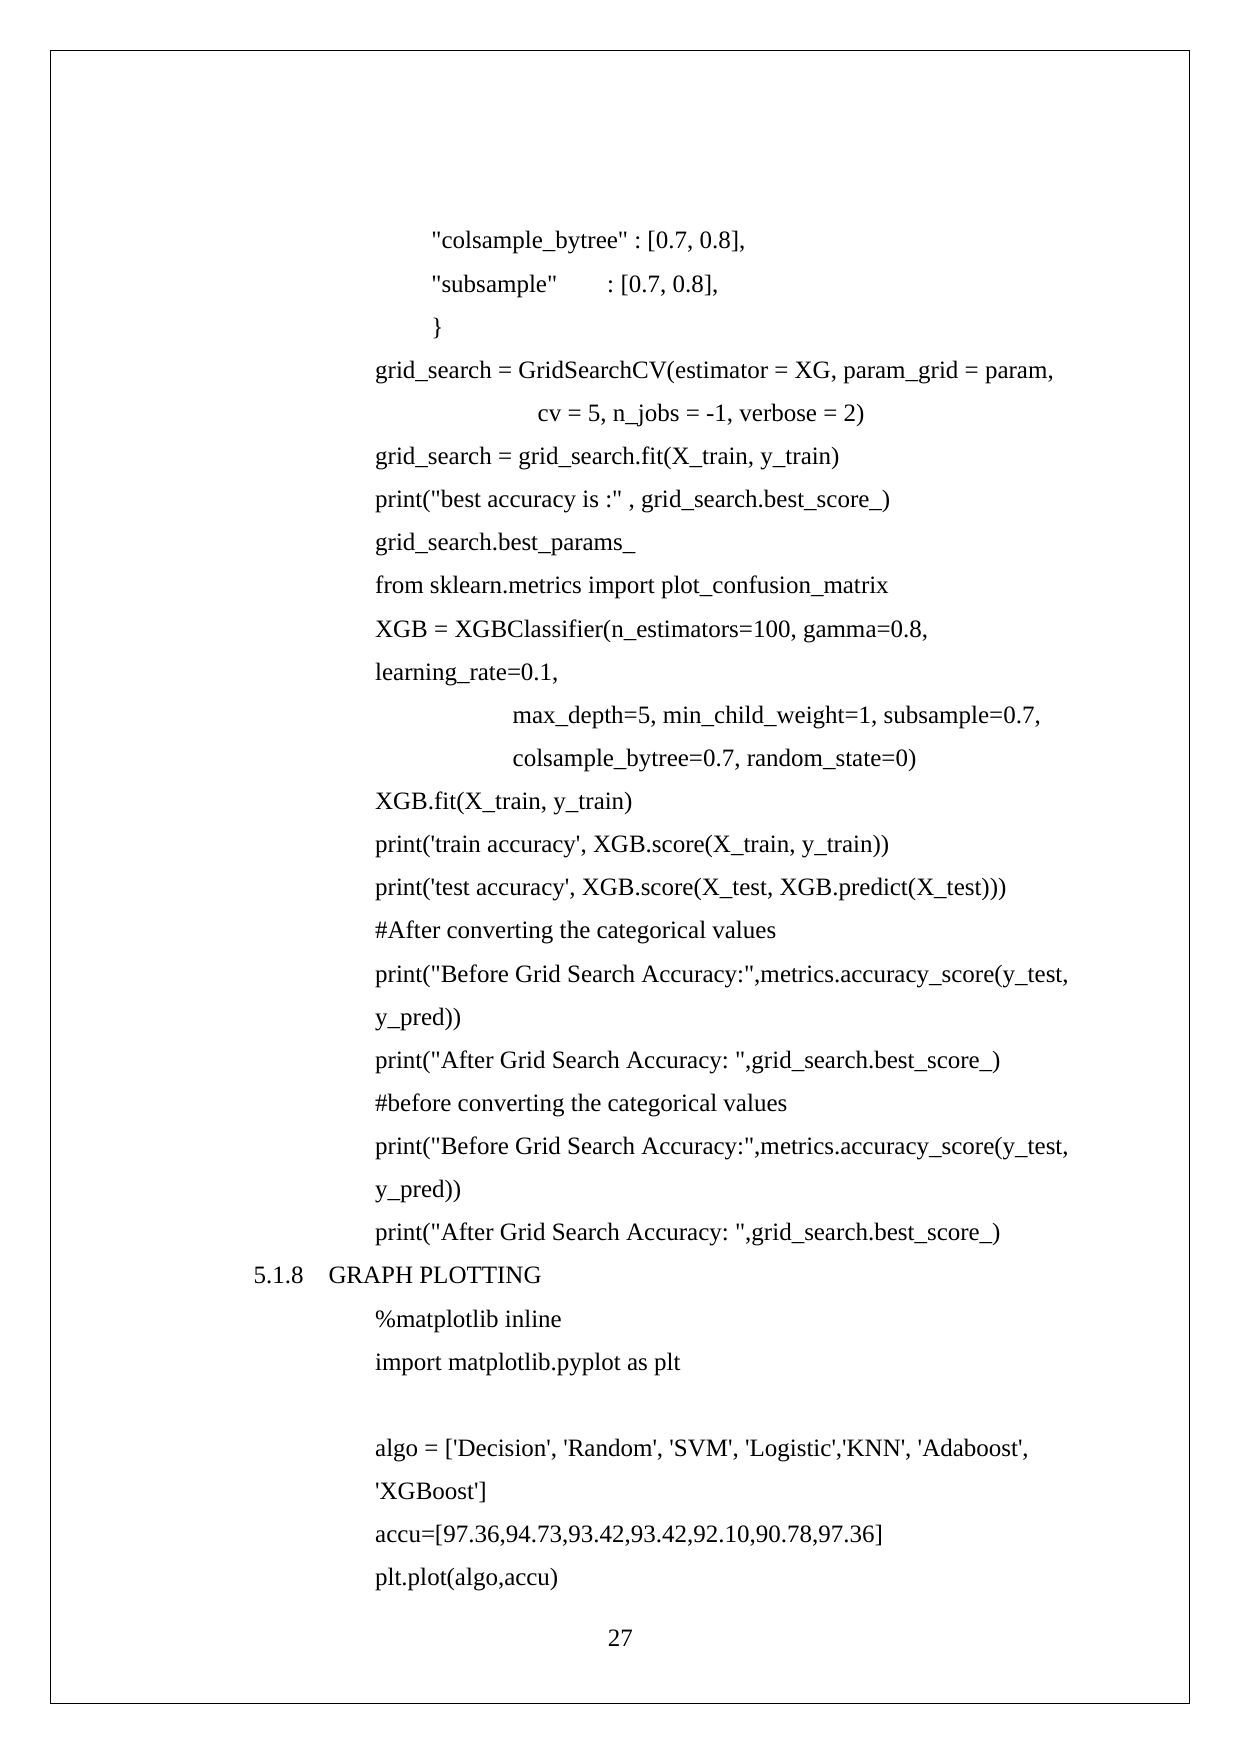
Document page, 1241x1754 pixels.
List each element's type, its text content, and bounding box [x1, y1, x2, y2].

list grid_search.best_params_ [375, 527, 1090, 556]
list "subsample" : [0.7, 0.8], [375, 269, 1090, 297]
list XGB.fit(X_train, y_train) [375, 786, 1090, 815]
list from sklearn.metrics import plot_confusion_matrix [375, 571, 1090, 599]
list #After converting the categorical values [375, 916, 1090, 944]
list "colsample_bytree" : [0.7, 0.8], [375, 226, 1090, 254]
list print('test accuracy', XGB.score(X_test, XGB.predict(X_test))) [375, 872, 1090, 901]
list import matplotlib.pyplot as plt [375, 1347, 1090, 1376]
list max_depth=5, min_child_weight=1, subsample=0.7, [375, 700, 1090, 729]
list accu=[97.36,94.73,93.42,93.42,92.10,90.78,97.36] [375, 1519, 1090, 1548]
list %matplotlib inline [375, 1304, 1090, 1332]
list plt.plot(algo,accu) [375, 1562, 1090, 1591]
list GRAPH PLOTTING [253, 1261, 1090, 1289]
list grid_search = GridSearchCV(estimator = XG, param_grid = param, [375, 355, 1090, 384]
list grid_search = grid_search.fit(X_train, y_train) [375, 441, 1090, 470]
list colsample_bytree=0.7, random_state=0) [375, 743, 1090, 772]
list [375, 1433, 1090, 1505]
list print('train accuracy', XGB.score(X_train, y_train)) [375, 829, 1090, 858]
list } [375, 312, 1090, 341]
list XGB = XGBClassifier(n_estimators=100, gamma=0.8, learning_rate=0.1, [375, 614, 1090, 686]
list print("After Grid Search Accuracy: ",grid_search.best_score_) [375, 1217, 1090, 1246]
list cv = 5, n_jobs = -1, verbose = 2) [375, 398, 1090, 427]
list print("After Grid Search Accuracy: ",grid_search.best_score_) [375, 1045, 1090, 1074]
list print("Before Grid Search Accuracy:",metrics.accuracy_score(y_test, y_pred)) [375, 1131, 1090, 1203]
list #before converting the categorical values [375, 1088, 1090, 1117]
list print("best accuracy is :" , grid_search.best_score_) [375, 484, 1090, 513]
list print("Before Grid Search Accuracy:",metrics.accuracy_score(y_test, y_pred)) [375, 959, 1090, 1031]
